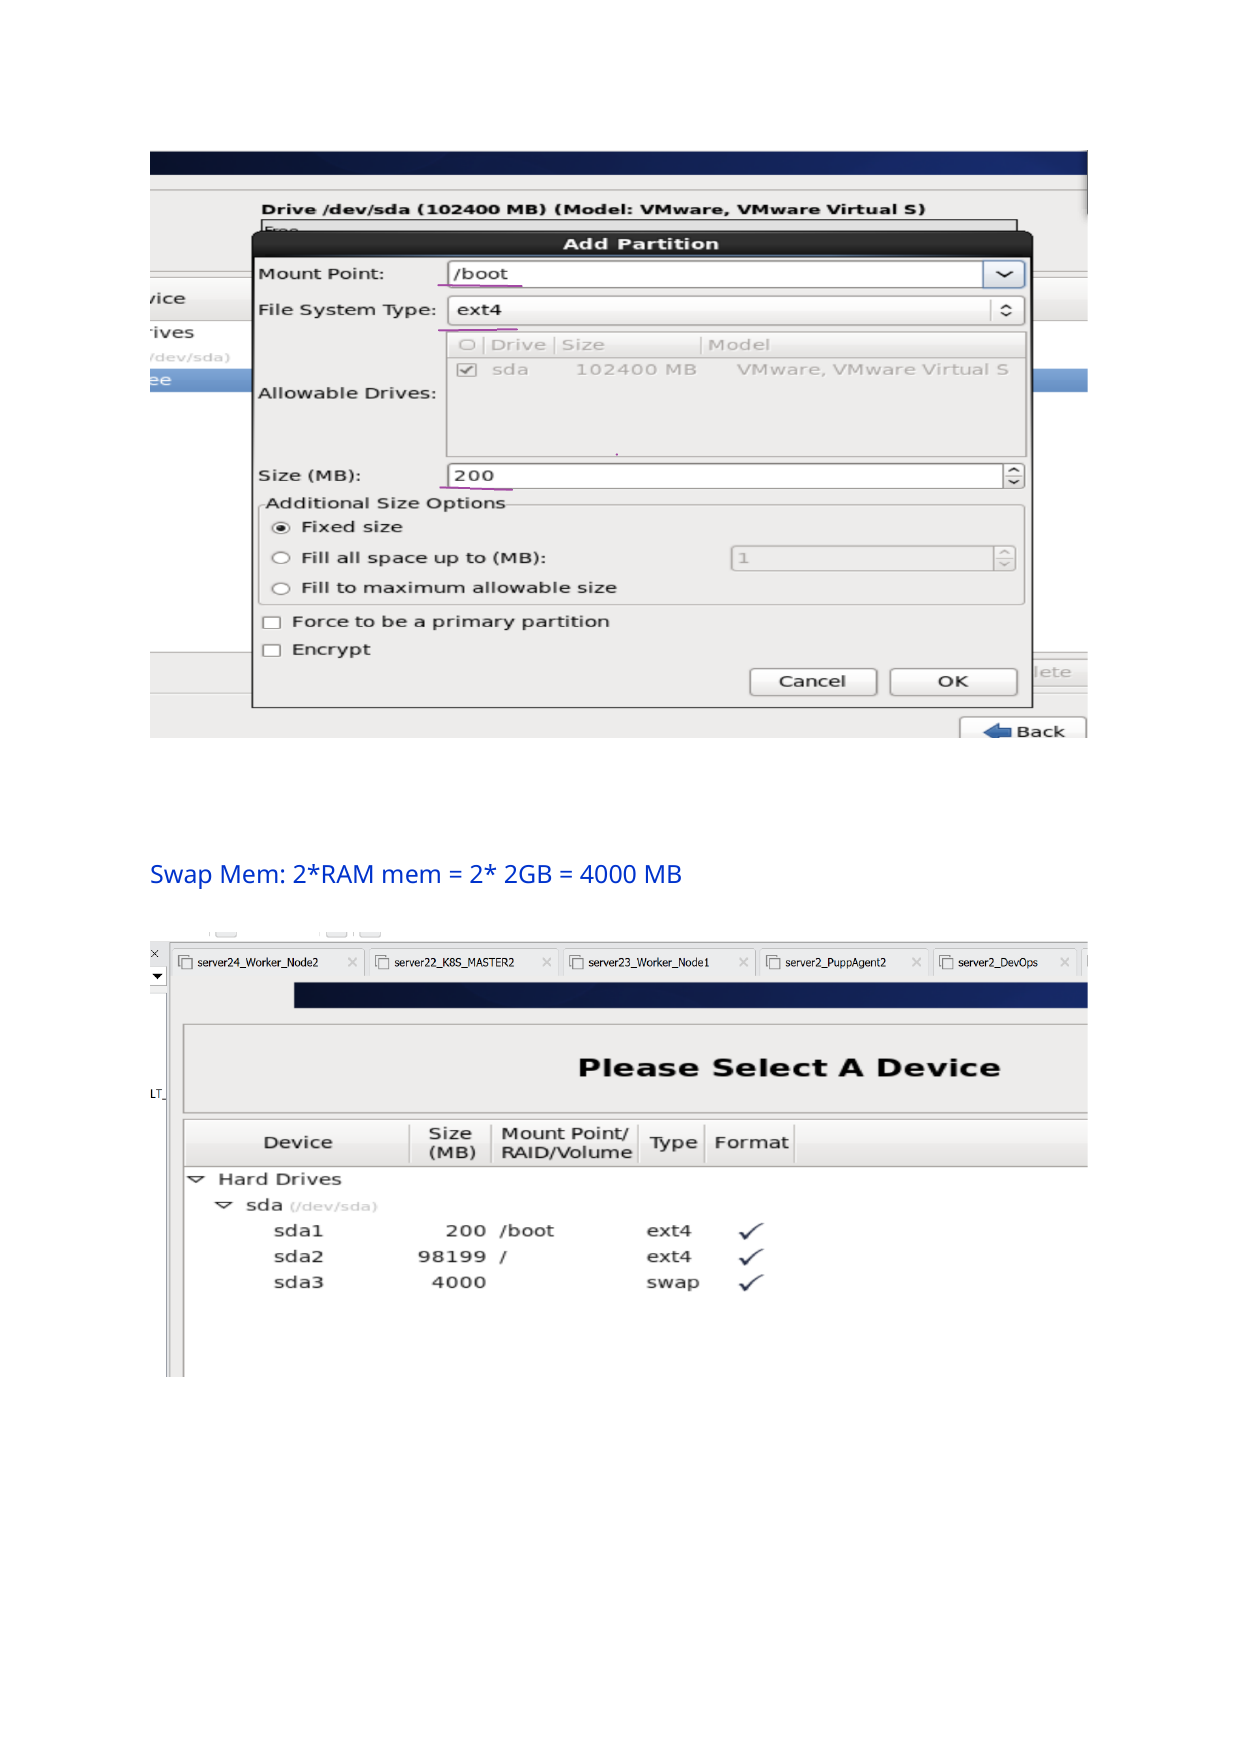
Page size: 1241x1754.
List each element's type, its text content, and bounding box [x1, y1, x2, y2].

text Swap Mem: 2*RAM mem = 2* 2GB = 4000 MB [150, 856, 1090, 890]
picture [150, 932, 1088, 1377]
picture [150, 150, 1088, 738]
